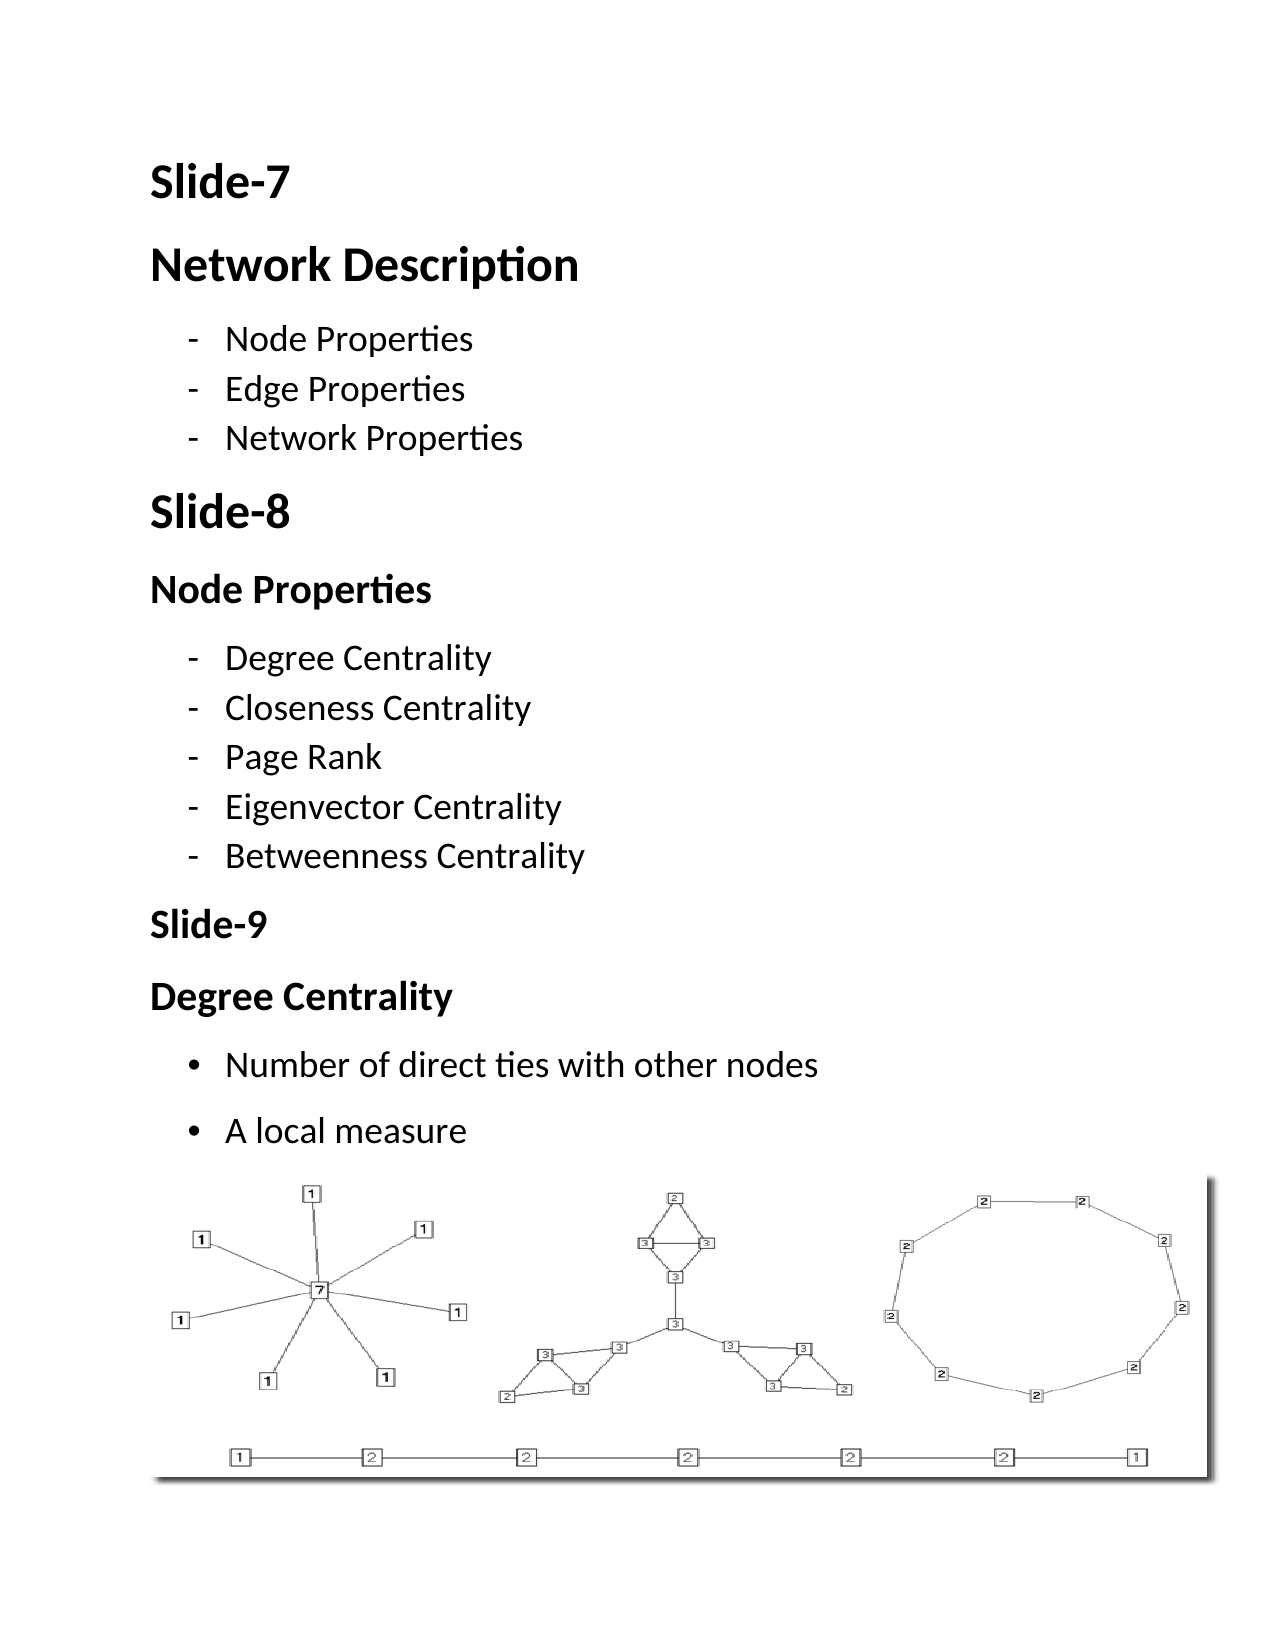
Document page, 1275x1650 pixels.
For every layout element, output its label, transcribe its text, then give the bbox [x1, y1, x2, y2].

picture [150, 1173, 1221, 1486]
text Node Properties [150, 563, 1125, 613]
text Slide-7 [150, 150, 1125, 211]
list Number of direct ties with other nodes [187, 1041, 1125, 1087]
list Node Properties [187, 315, 1125, 361]
list A local measure [187, 1107, 1125, 1153]
list Edge Properties [187, 364, 1125, 410]
list Page Rank [187, 733, 1125, 779]
text Network Description [150, 232, 1125, 293]
list Eigenvector Centrality [187, 783, 1125, 828]
text Slide-8 [150, 480, 1125, 541]
list Closeness Centrality [187, 684, 1125, 729]
list Degree Centrality [187, 634, 1125, 680]
list Betweenness Centrality [187, 832, 1125, 878]
list Network Properties [187, 414, 1125, 460]
text Slide-9 [150, 898, 1125, 949]
text Degree Centrality [150, 970, 1125, 1021]
